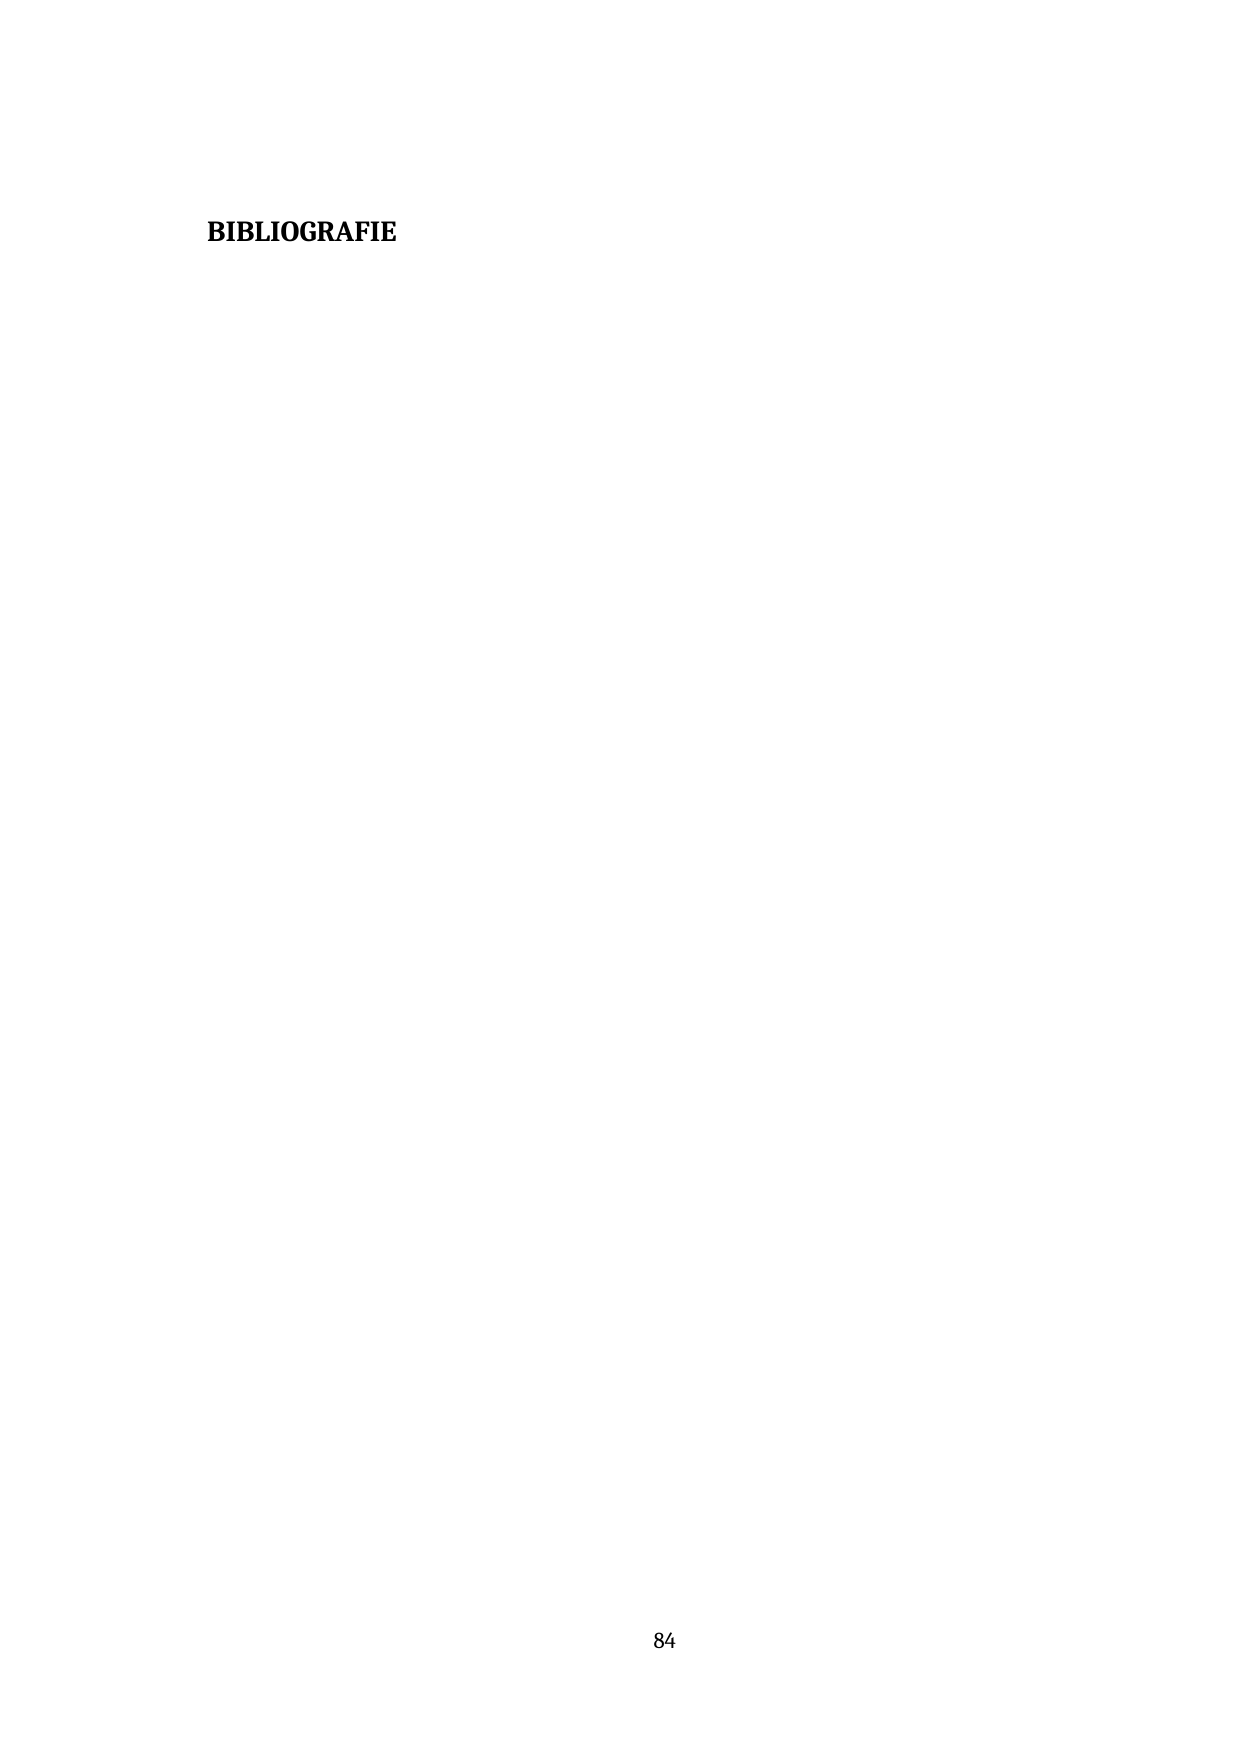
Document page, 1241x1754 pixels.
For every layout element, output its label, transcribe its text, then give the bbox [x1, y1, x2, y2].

subtitle bibliografie [207, 215, 1122, 248]
